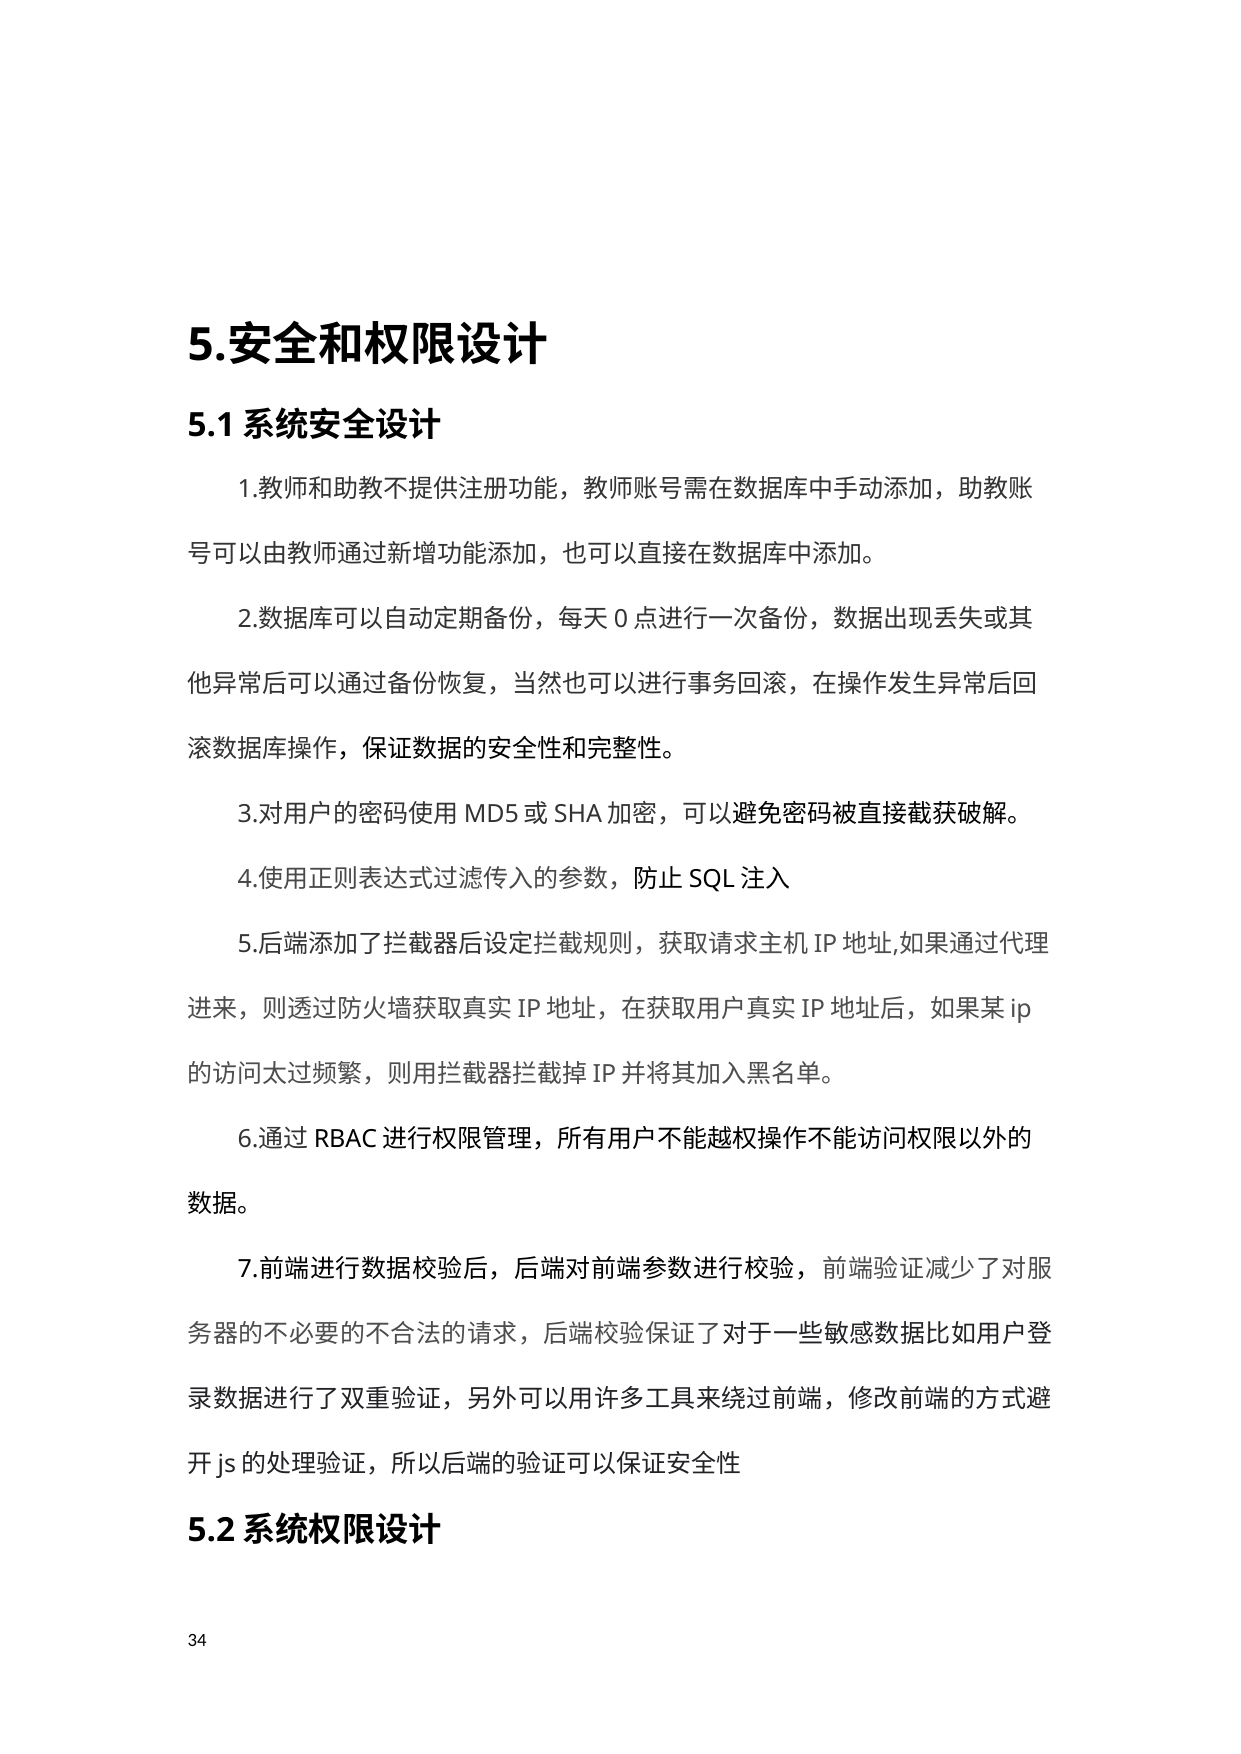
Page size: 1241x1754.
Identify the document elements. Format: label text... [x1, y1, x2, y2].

list 5.安全和权限设计 [187, 292, 1053, 389]
list 2.数据库可以自动定期备份，每天0点进行一次备份，数据出现丢失或其他异常后可以通过备份恢复，当然也可以进行事务回滚，在操作发生异常后回滚数据库操作，保证数据的安全性和完整性。 [187, 584, 1053, 779]
list 5.后端添加了拦截器后设定拦截规则，获取请求主机IP地址,如果通过代理进来，则透过防火墙获取真实IP地址，在获取用户真实IP地址后，如果某ip的访问太过频繁，则用拦截器拦截掉IP并将其加入黑名单。 [187, 909, 1053, 1104]
list 1.教师和助教不提供注册功能，教师账号需在数据库中手动添加，助教账号可以由教师通过新增功能添加，也可以直接在数据库中添加。 [187, 454, 1053, 584]
list 3.对用户的密码使用MD5或SHA加密，可以避免密码被直接截获破解。 [187, 779, 1053, 844]
list 5.1系统安全设计 [187, 389, 1053, 454]
list 5.2系统权限设计 [187, 1494, 1053, 1559]
list 6.通过RBAC进行权限管理，所有用户不能越权操作不能访问权限以外的数据。 [187, 1104, 1053, 1234]
list 7.前端进行数据校验后，后端对前端参数进行校验，前端验证减少了对服务器的不必要的不合法的请求，后端校验保证了对于一些敏感数据比如用户登录数据进行了双重验证，另外可以用许多工具来绕过前端，修改前端的方式避开js的处理验证，所以后端的验证可以保证安全性 [187, 1234, 1053, 1494]
list 4.使用正则表达式过滤传入的参数，防止SQL注入 [187, 844, 1053, 909]
